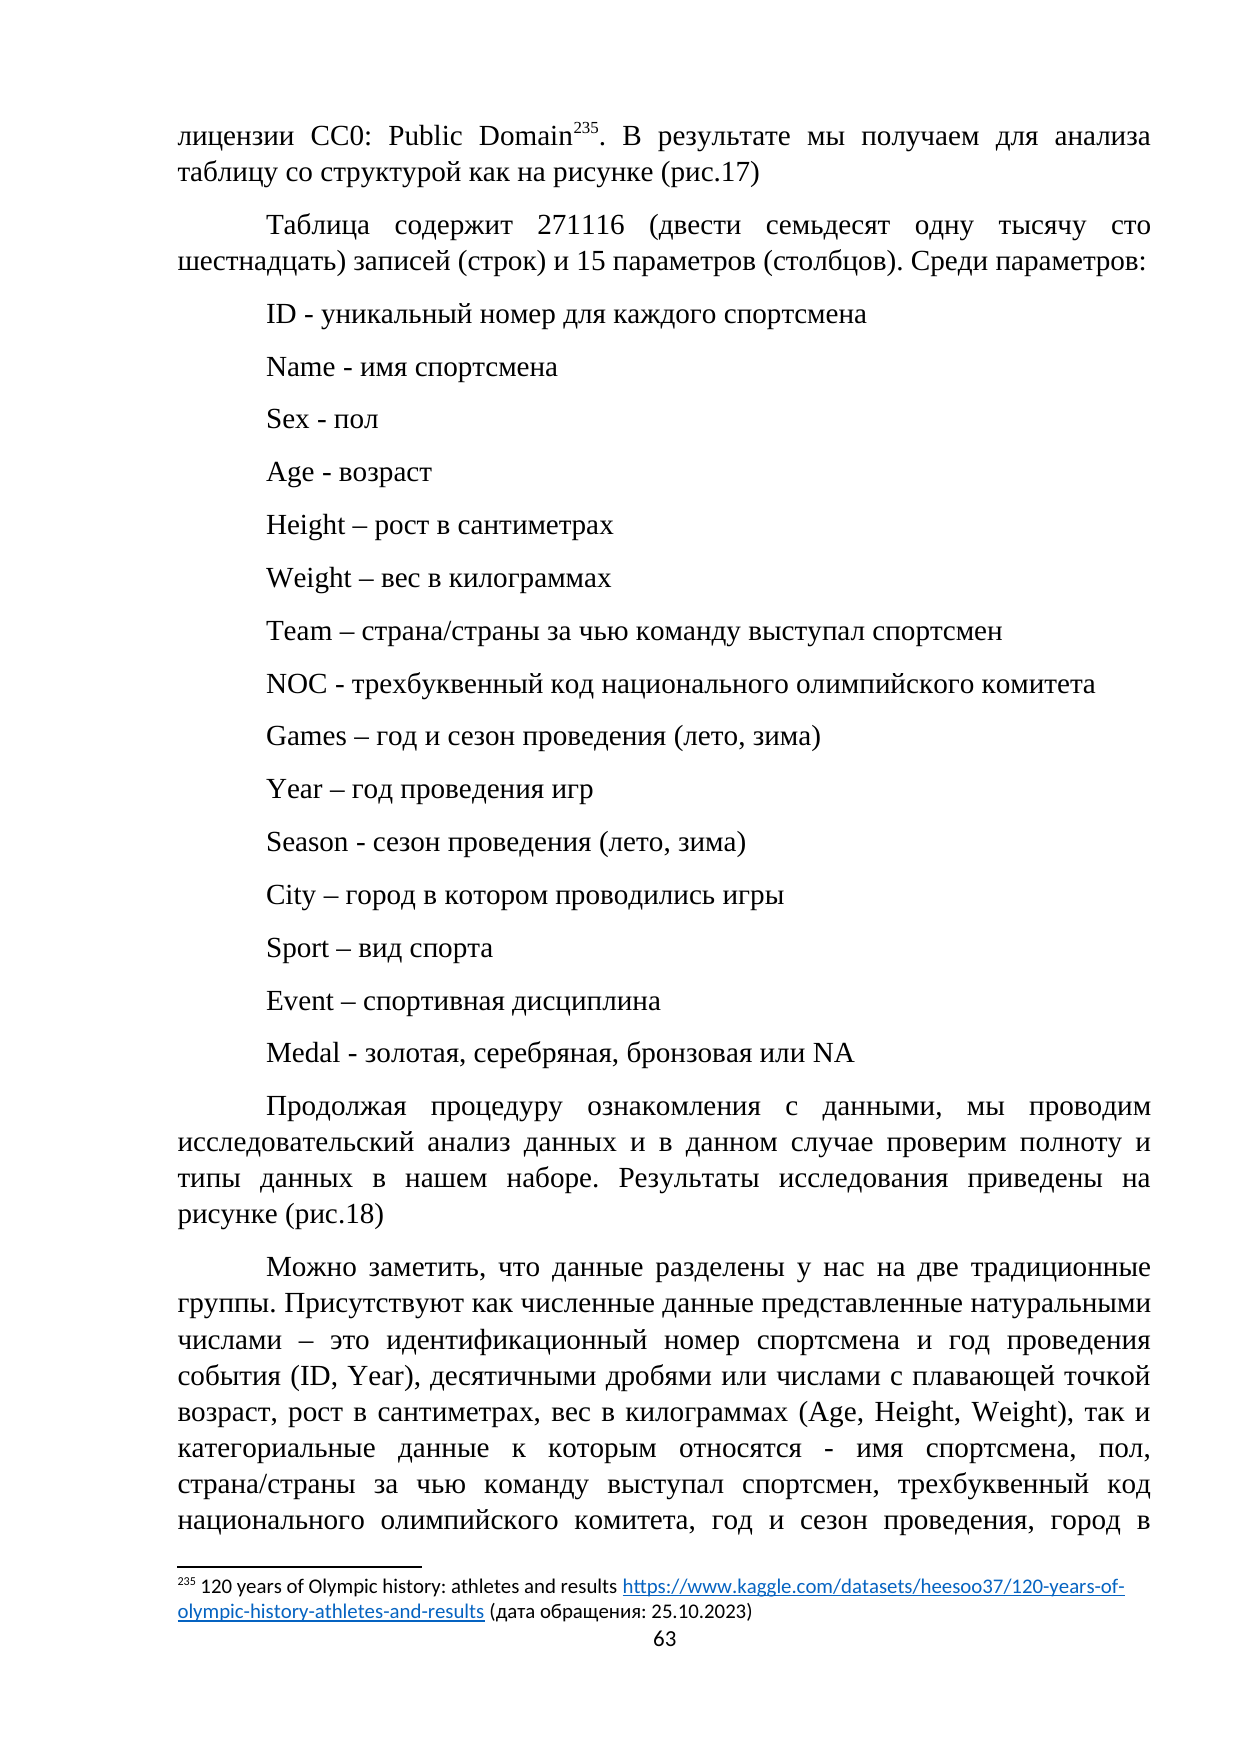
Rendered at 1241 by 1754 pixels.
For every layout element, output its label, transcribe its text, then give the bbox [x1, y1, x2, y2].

text Weight – вес в килограммах [177, 560, 1152, 594]
text Продолжая процедуру ознакомления с данными, мы проводим исследовательский анализ данных и в данном случае проверим полноту и типы данных в нашем наборе. Результаты исследования приведены на рисунке (рис.18) [177, 1088, 1152, 1230]
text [177, 1249, 1152, 1536]
text NOC - трехбуквенный код национального олимпийского комитета [177, 666, 1152, 699]
text Name - имя спортсмена [177, 349, 1152, 382]
text Sex - пол [177, 402, 1152, 435]
text Age - возраст [177, 454, 1152, 488]
text Sport – вид спорта [177, 930, 1152, 963]
text Event – спортивная дисциплина [177, 983, 1152, 1016]
text Team – страна/страны за чью команду выступал спортсмен [177, 613, 1152, 646]
text Таблица содержит 271116 (двести семьдесят одну тысячу сто шестнадцать) записей (строк) и 15 параметров (столбцов). Среди параметров: [177, 207, 1152, 277]
text Medal - золотая, серебряная, бронзовая или NA [177, 1035, 1152, 1069]
text Height – рост в сантиметрах [177, 507, 1152, 541]
text Season - сезон проведения (лето, зима) [177, 824, 1152, 858]
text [177, 118, 1152, 188]
text City – город в котором проводились игры [177, 877, 1152, 911]
text ID - уникальный номер для каждого спортсмена [177, 296, 1152, 329]
text Year – год проведения игр [177, 771, 1152, 805]
text Games – год и сезон проведения (лето, зима) [177, 718, 1152, 752]
